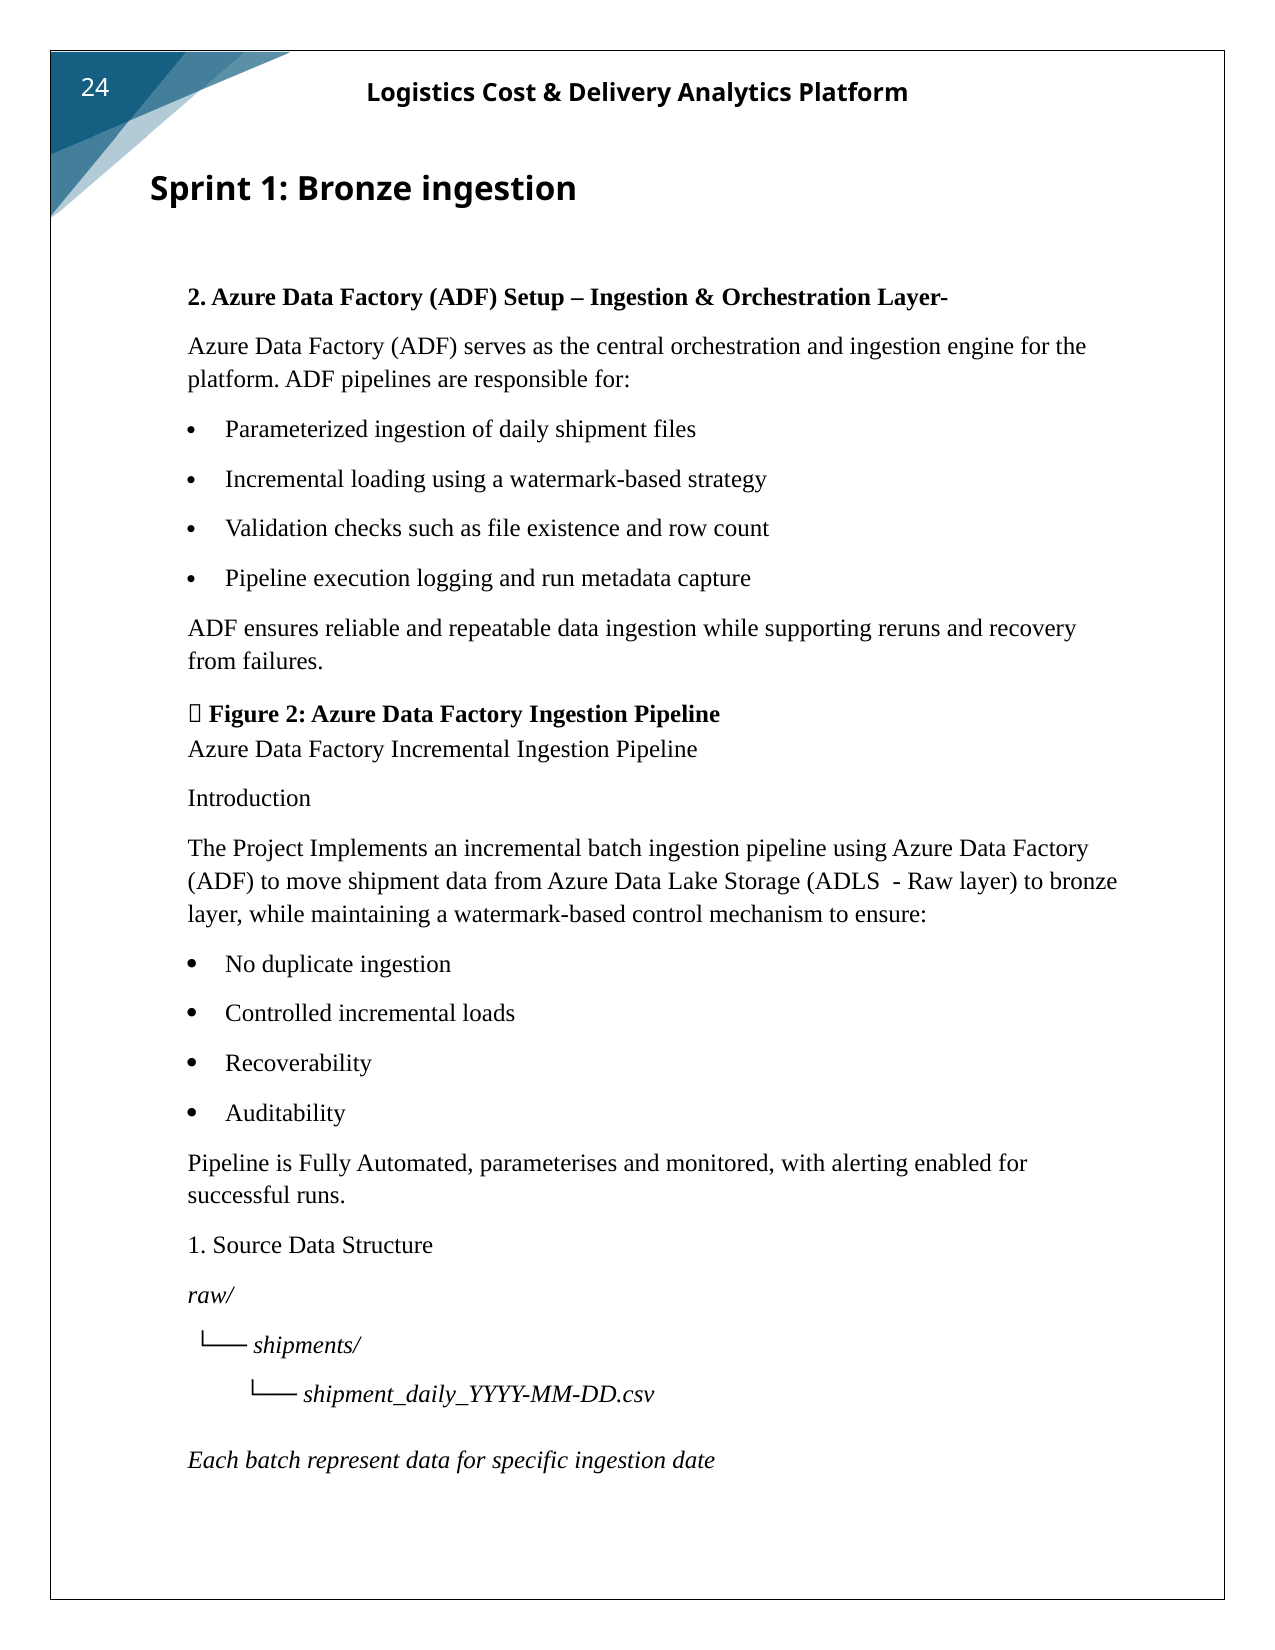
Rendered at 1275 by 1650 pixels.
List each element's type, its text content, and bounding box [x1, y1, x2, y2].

list Validation checks such as file existence and row count [187, 513, 1125, 542]
text 2. Azure Data Factory (ADF) Setup – Ingestion & Orchestration Layer- [187, 282, 1125, 310]
picture [51, 51, 292, 220]
text Pipeline is Fully Automated, parameterises and monitored, with alerting enabled for successful runs. [187, 1148, 1125, 1209]
list Parameterized ingestion of daily shipment files [187, 414, 1125, 443]
text ADF ensures reliable and repeatable data ingestion while supporting reruns and recovery from failures. [187, 613, 1125, 674]
text └── shipment_daily_YYYY-MM-DD.csv Each batch represent data for specific ingestion date [187, 1379, 1125, 1474]
text └── shipments/ [187, 1330, 1125, 1358]
text 📸 Figure 2: Azure Data Factory Ingestion Pipeline Azure Data Factory Incremental Ingestion Pipeline [187, 695, 1125, 762]
text Sprint 1: Bronze ingestion [150, 165, 1125, 210]
list Pipeline execution logging and run metadata capture [187, 563, 1125, 592]
list Recoverability [187, 1048, 1125, 1077]
list Incremental loading using a watermark-based strategy [187, 464, 1125, 492]
text raw/ [187, 1280, 1125, 1309]
text 1. Source Data Structure [187, 1230, 1125, 1259]
list Auditability [187, 1098, 1125, 1127]
text Introduction [187, 783, 1125, 812]
text Azure Data Factory (ADF) serves as the central orchestration and ingestion engine for the platform. ADF pipelines are responsible for: [187, 331, 1125, 393]
text The Project Implements an incremental batch ingestion pipeline using Azure Data Factory (ADF) to move shipment data from Azure Data Lake Storage (ADLS - Raw layer) to bronze layer, while maintaining a watermark-based control mechanism to ensure: [187, 833, 1125, 928]
list Controlled incremental loads [187, 998, 1125, 1027]
list No duplicate ingestion [187, 949, 1125, 978]
